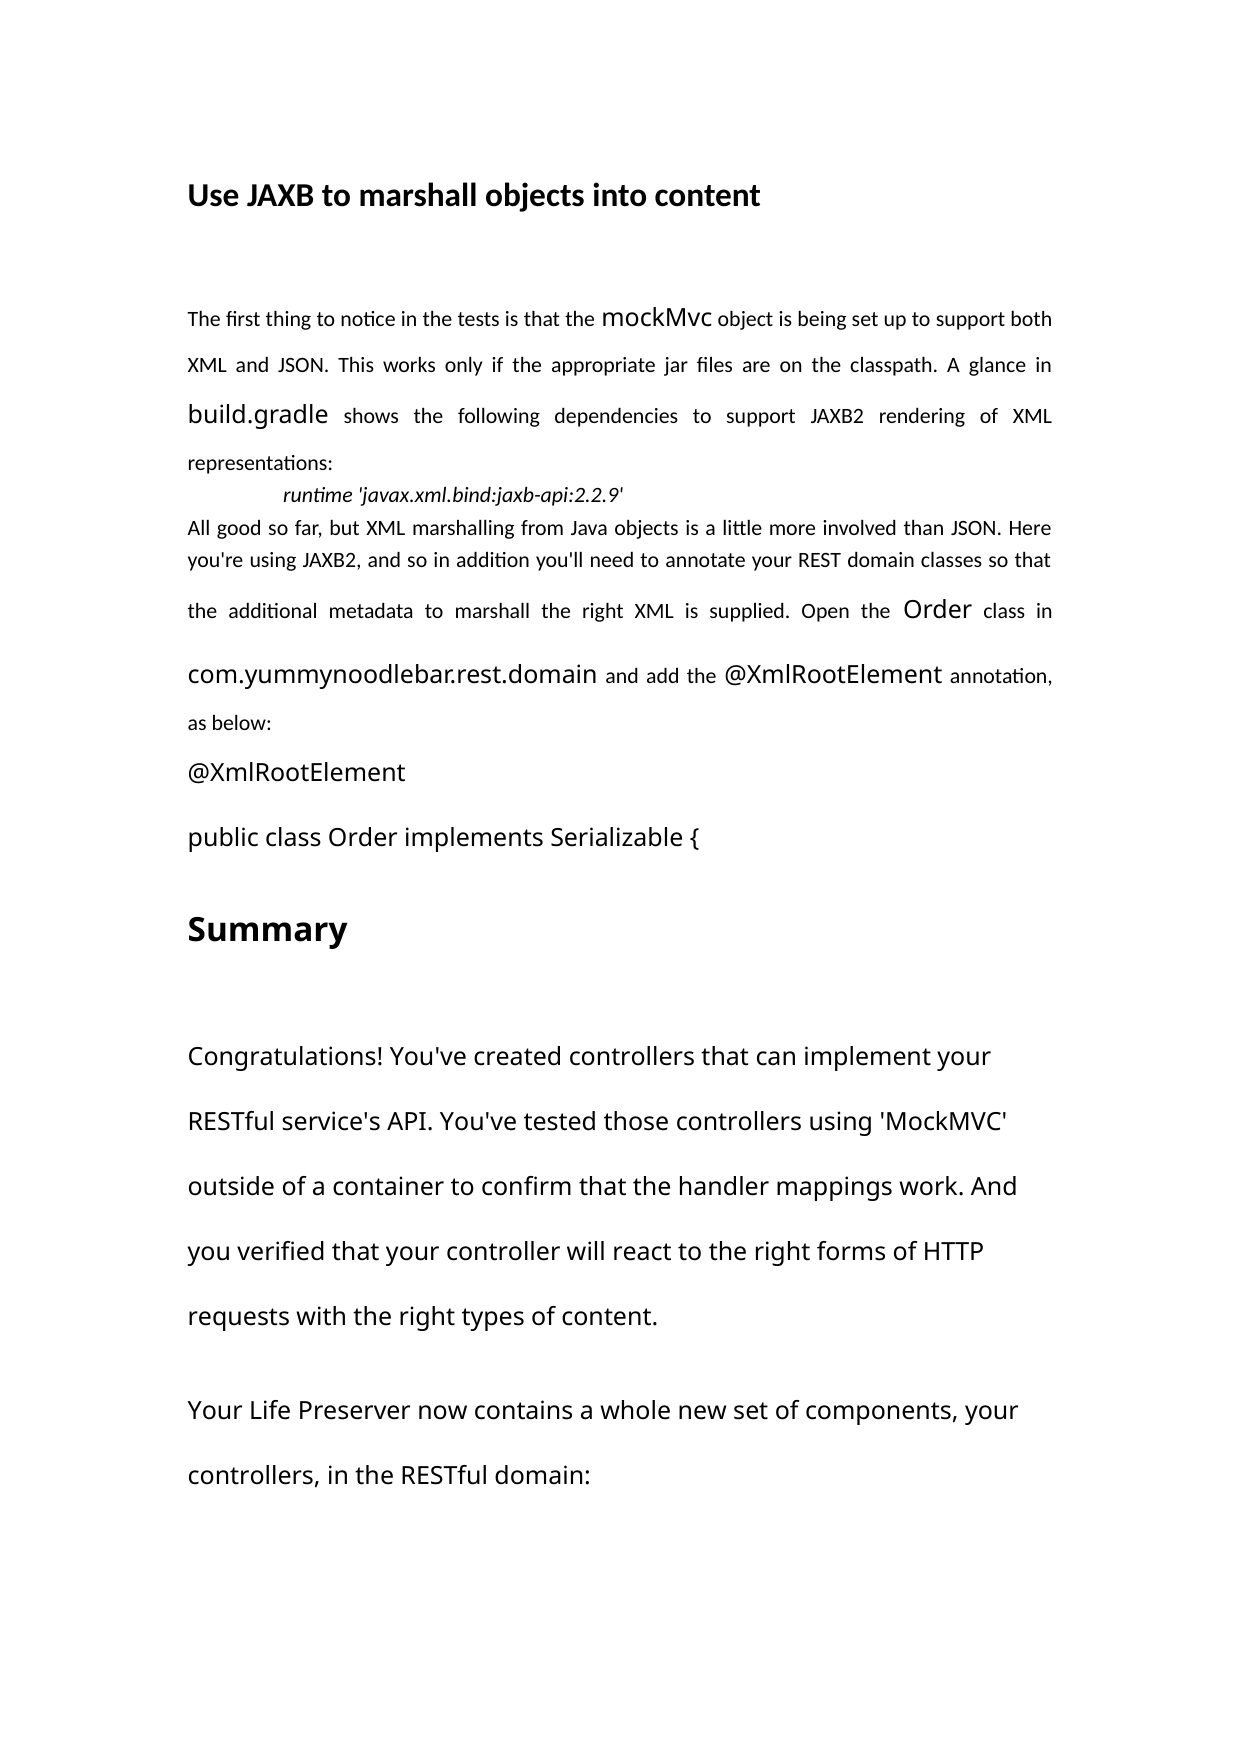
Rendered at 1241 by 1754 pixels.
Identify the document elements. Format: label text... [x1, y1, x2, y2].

text public class Order implements Serializable { [187, 804, 1053, 869]
subtitle Summary [187, 896, 1053, 961]
text Congratulations! You've created controllers that can implement your RESTful service's API. You've tested those controllers using 'MockMVC' outside of a container to confirm that the handler mappings work. And you verified that your controller will react to the right forms of HTTP requests with the right types of content. [187, 1023, 1053, 1348]
text @XmlRootElement [187, 739, 1053, 804]
text The first thing to notice in the tests is that the mockMvc object is being set up to support both XML and JSON. This works only if the appropriate jar files are on the classpath. A glance in build.gradle shows the following dependencies to support JAXB2 rendering of XML representations: [187, 284, 1053, 479]
text Your Life Preserver now contains a whole new set of components, your controllers, in the RESTful domain: [187, 1377, 1053, 1507]
text All good so far, but XML marshalling from Java objects is a little more involved than JSON. Here you're using JAXB2, and so in addition you'll need to annotate your REST domain classes so that the additional metadata to marshall the right XML is supplied. Open the Order class in com.yummynoodlebar.rest.domain and add the @XmlRootElement annotation, as below: [187, 511, 1053, 739]
text runtime 'javax.xml.bind:jaxb-api:2.2.9' [187, 479, 1053, 511]
subtitle Use JAXB to marshall objects into content [187, 162, 1053, 227]
